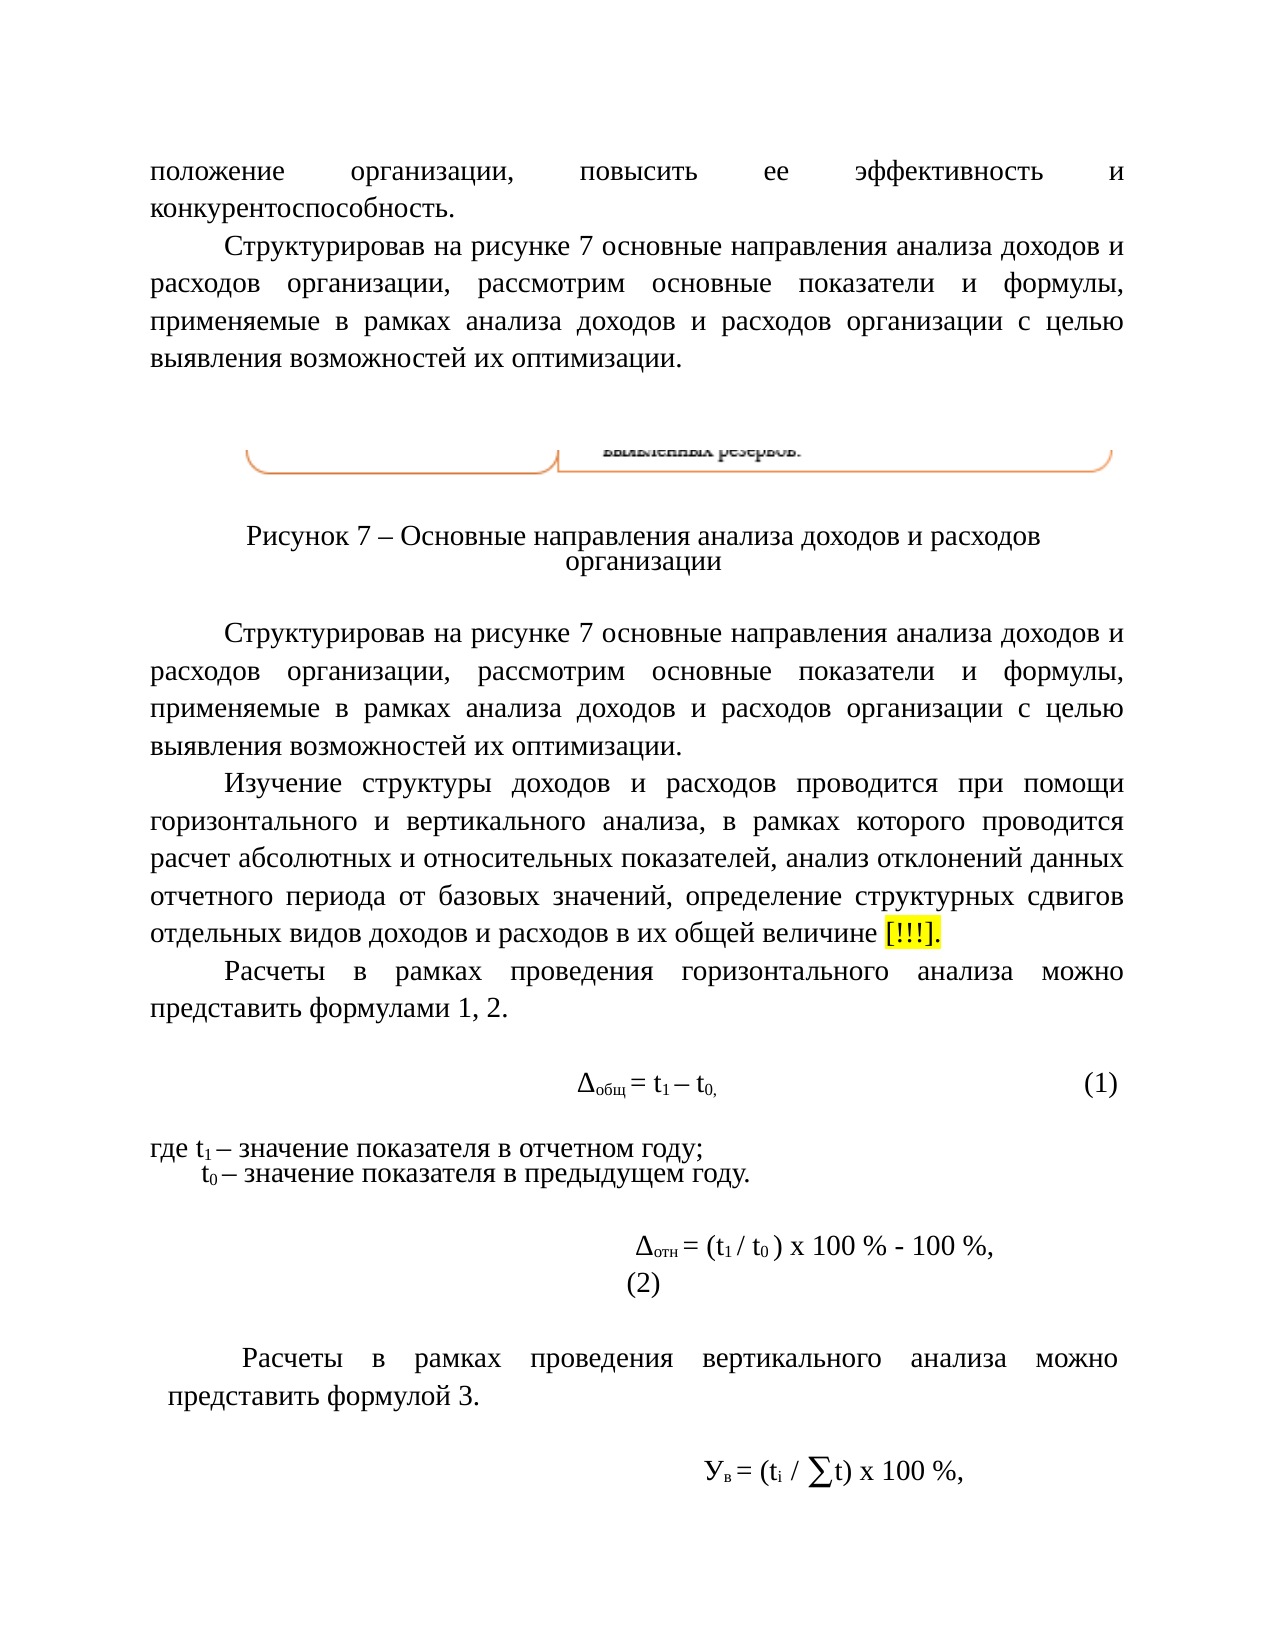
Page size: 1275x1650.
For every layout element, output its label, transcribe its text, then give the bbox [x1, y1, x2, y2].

text t0 – значение показателя в предыдущем году. [150, 1162, 1119, 1187]
text Δотн = (t1 / t0 ) х 100 % - 100 %, (2) [168, 1225, 1119, 1300]
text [168, 1450, 1119, 1487]
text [150, 150, 1125, 225]
text Структурировав на рисунке 7 основные направления анализа доходов и расходов организации, рассмотрим основные показатели и формулы, применяемые в рамках анализа доходов и расходов организации с целью выявления возможностей их оптимизации. [150, 225, 1125, 375]
text Структурировав на рисунке 7 основные направления анализа доходов и расходов организации, рассмотрим основные показатели и формулы, применяемые в рамках анализа доходов и расходов организации с целью выявления возможностей их оптимизации. [150, 612, 1125, 762]
text Расчеты в рамках проведения вертикального анализа можно представить формулой 3. [168, 1337, 1119, 1412]
text Изучение структуры доходов и расходов проводится при помощи горизонтального и вертикального анализа, в рамках которого проводится расчет абсолютных и относительных показателей, анализ отклонений данных отчетного периода от базовых значений, определение структурных сдвигов отдельных видов доходов и расходов в их общей величине [!!!]. [150, 762, 1125, 950]
text где t1 – значение показателя в отчетном году; [150, 1137, 1119, 1162]
text Δобщ = t1 – t0, (1) [168, 1062, 1119, 1100]
text Расчеты в рамках проведения горизонтального анализа можно представить формулами 1, 2. [150, 950, 1125, 1025]
text организации [168, 550, 1119, 575]
text Рисунок 7 – Основные направления анализа доходов и расходов [168, 525, 1119, 550]
